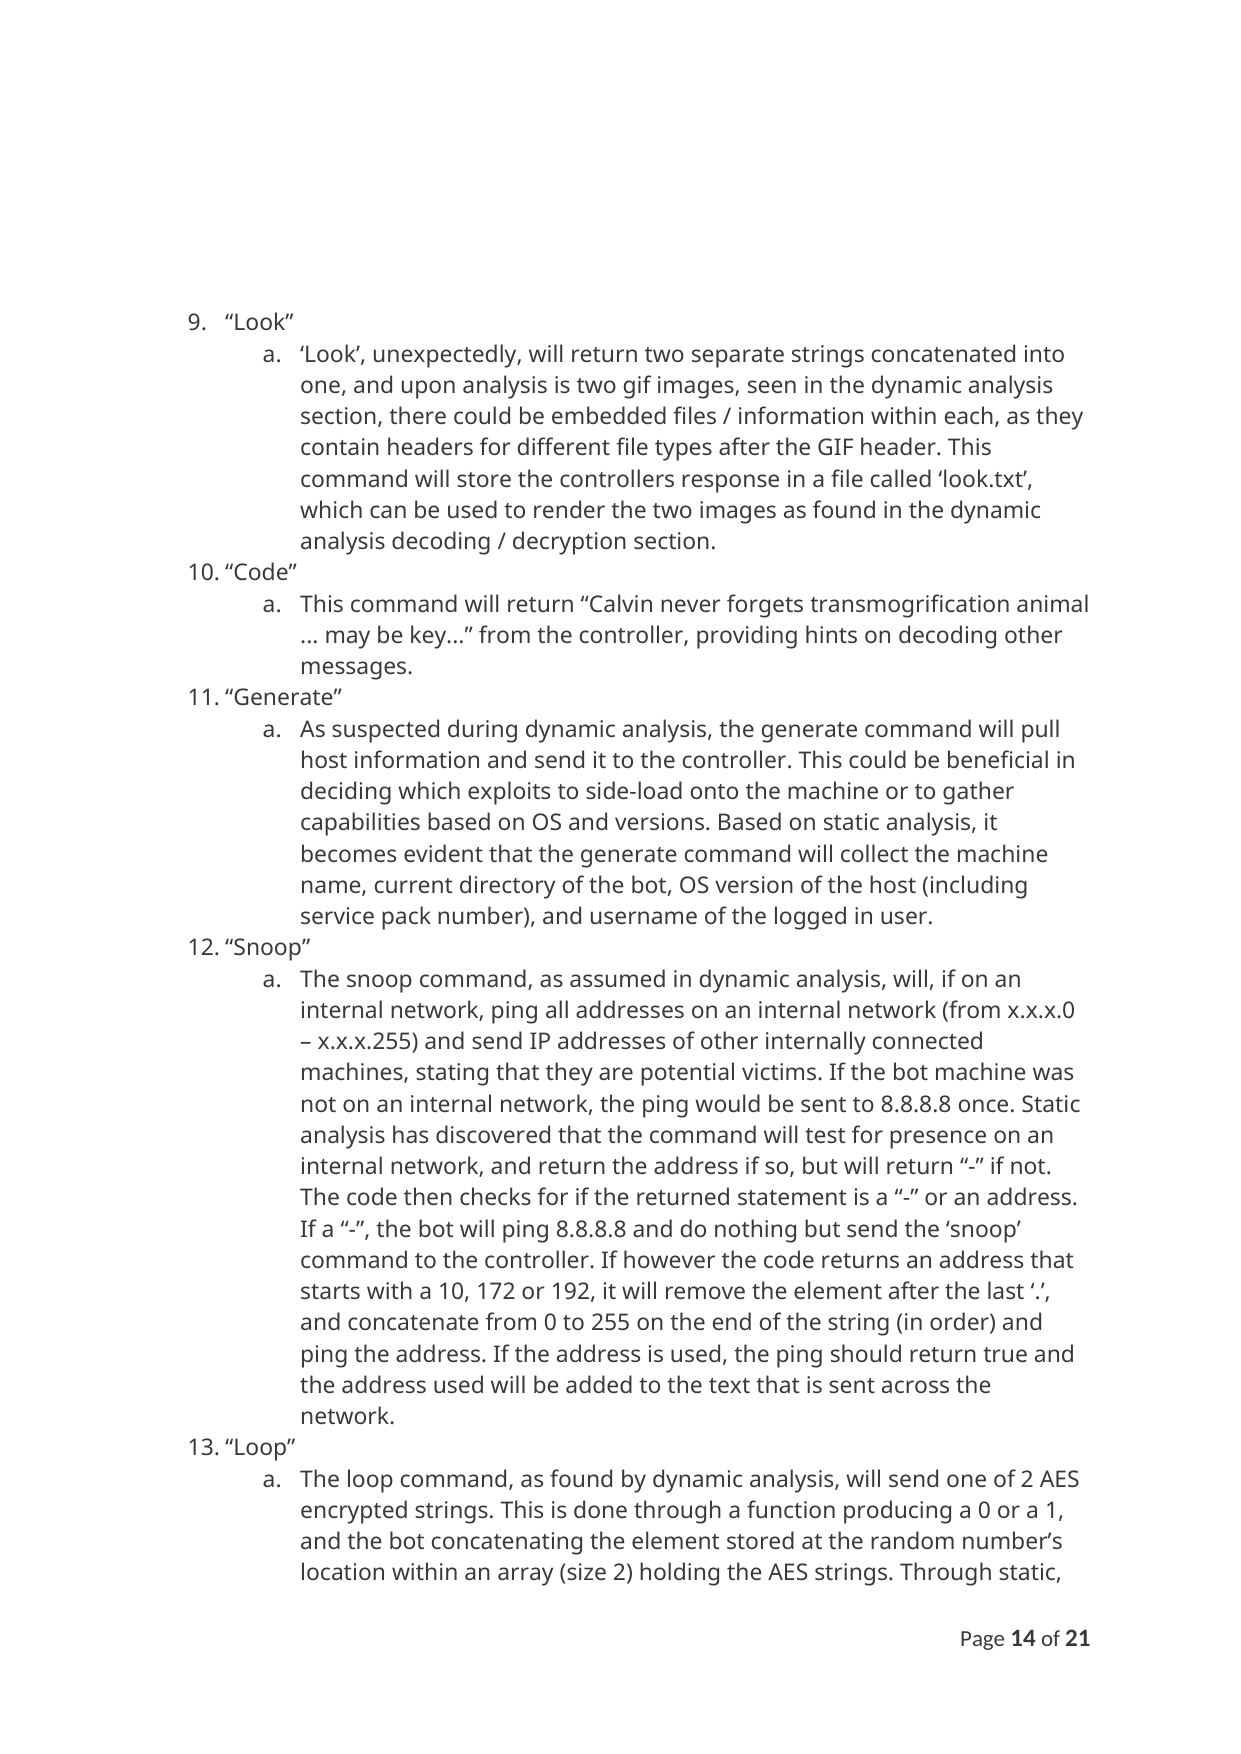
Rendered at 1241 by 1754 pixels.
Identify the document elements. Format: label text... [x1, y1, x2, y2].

list “Code” [187, 556, 1090, 587]
list “Loop” [187, 1431, 1090, 1462]
list “Look” [187, 306, 1090, 337]
list “Snoop” [187, 931, 1090, 962]
list The snoop command, as assumed in dynamic analysis, will, if on an internal network, ping all addresses on an internal network (from x.x.x.0 – x.x.x.255) and send IP addresses of other internally connected machines, stating that they are potential victims. If the bot machine was not on an internal network, the ping would be sent to 8.8.8.8 once. Static analysis has discovered that the command will test for presence on an internal network, and return the address if so, but will return “-” if not. The code then checks for if the returned statement is a “-” or an address. If a “-”, the bot will ping 8.8.8.8 and do nothing but send the ‘snoop’ command to the controller. If however the code returns an address that starts with a 10, 172 or 192, it will remove the element after the last ‘.’, and concatenate from 0 to 255 on the end of the string (in order) and ping the address. If the address is used, the ping should return true and the address used will be added to the text that is sent across the network. [262, 962, 1090, 1431]
list ‘Look’, unexpectedly, will return two separate strings concatenated into one, and upon analysis is two gif images, seen in the dynamic analysis section, there could be embedded files / information within each, as they contain headers for different file types after the GIF header. This command will store the controllers response in a file called ‘look.txt’, which can be used to render the two images as found in the dynamic analysis decoding / decryption section. [262, 337, 1090, 556]
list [262, 1462, 1090, 1587]
list As suspected during dynamic analysis, the generate command will pull host information and send it to the controller. This could be beneficial in deciding which exploits to side-load onto the machine or to gather capabilities based on OS and versions. Based on static analysis, it becomes evident that the generate command will collect the machine name, current directory of the bot, OS version of the host (including service pack number), and username of the logged in user. [262, 712, 1090, 931]
list This command will return “Calvin never forgets transmogrification animal ... may be key...” from the controller, providing hints on decoding other messages. [262, 587, 1090, 681]
list “Generate” [187, 681, 1090, 712]
